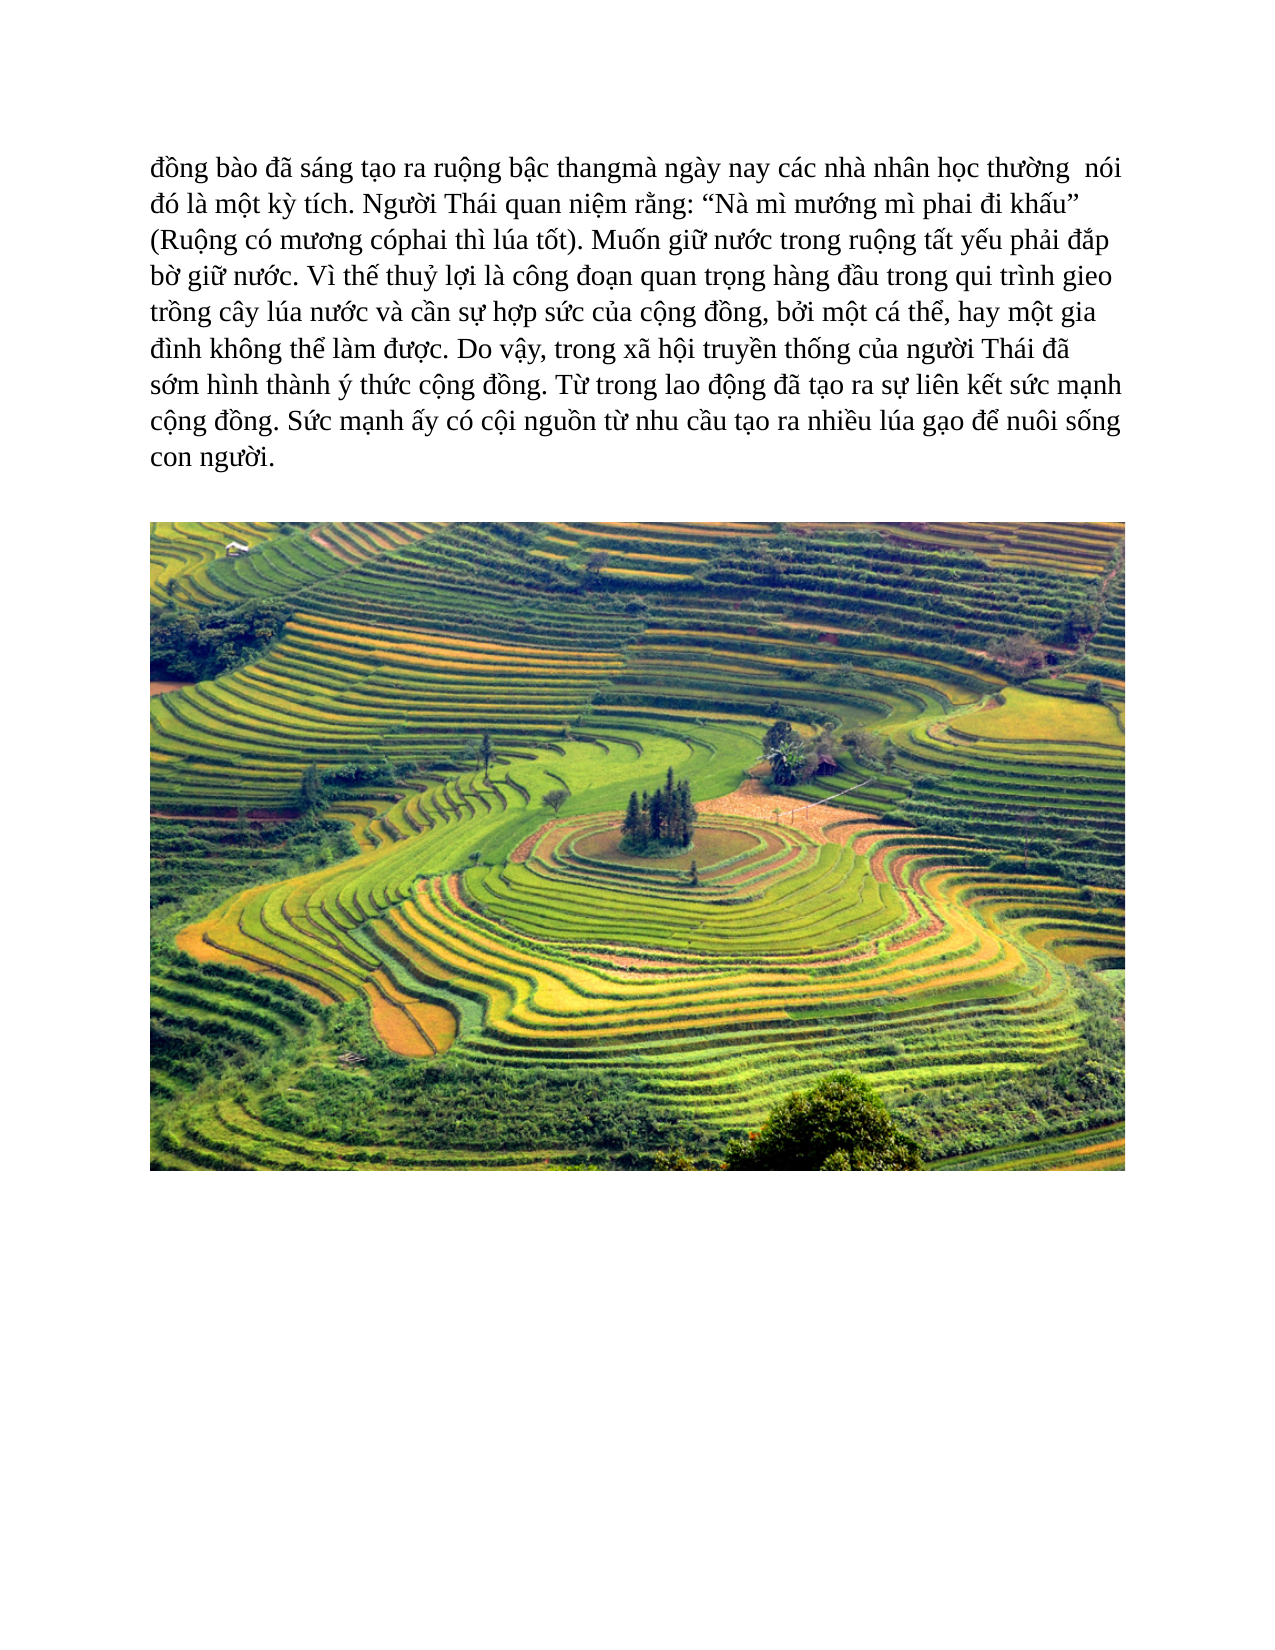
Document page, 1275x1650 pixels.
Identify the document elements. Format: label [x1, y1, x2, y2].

picture [150, 522, 1125, 1171]
text [150, 150, 1125, 473]
